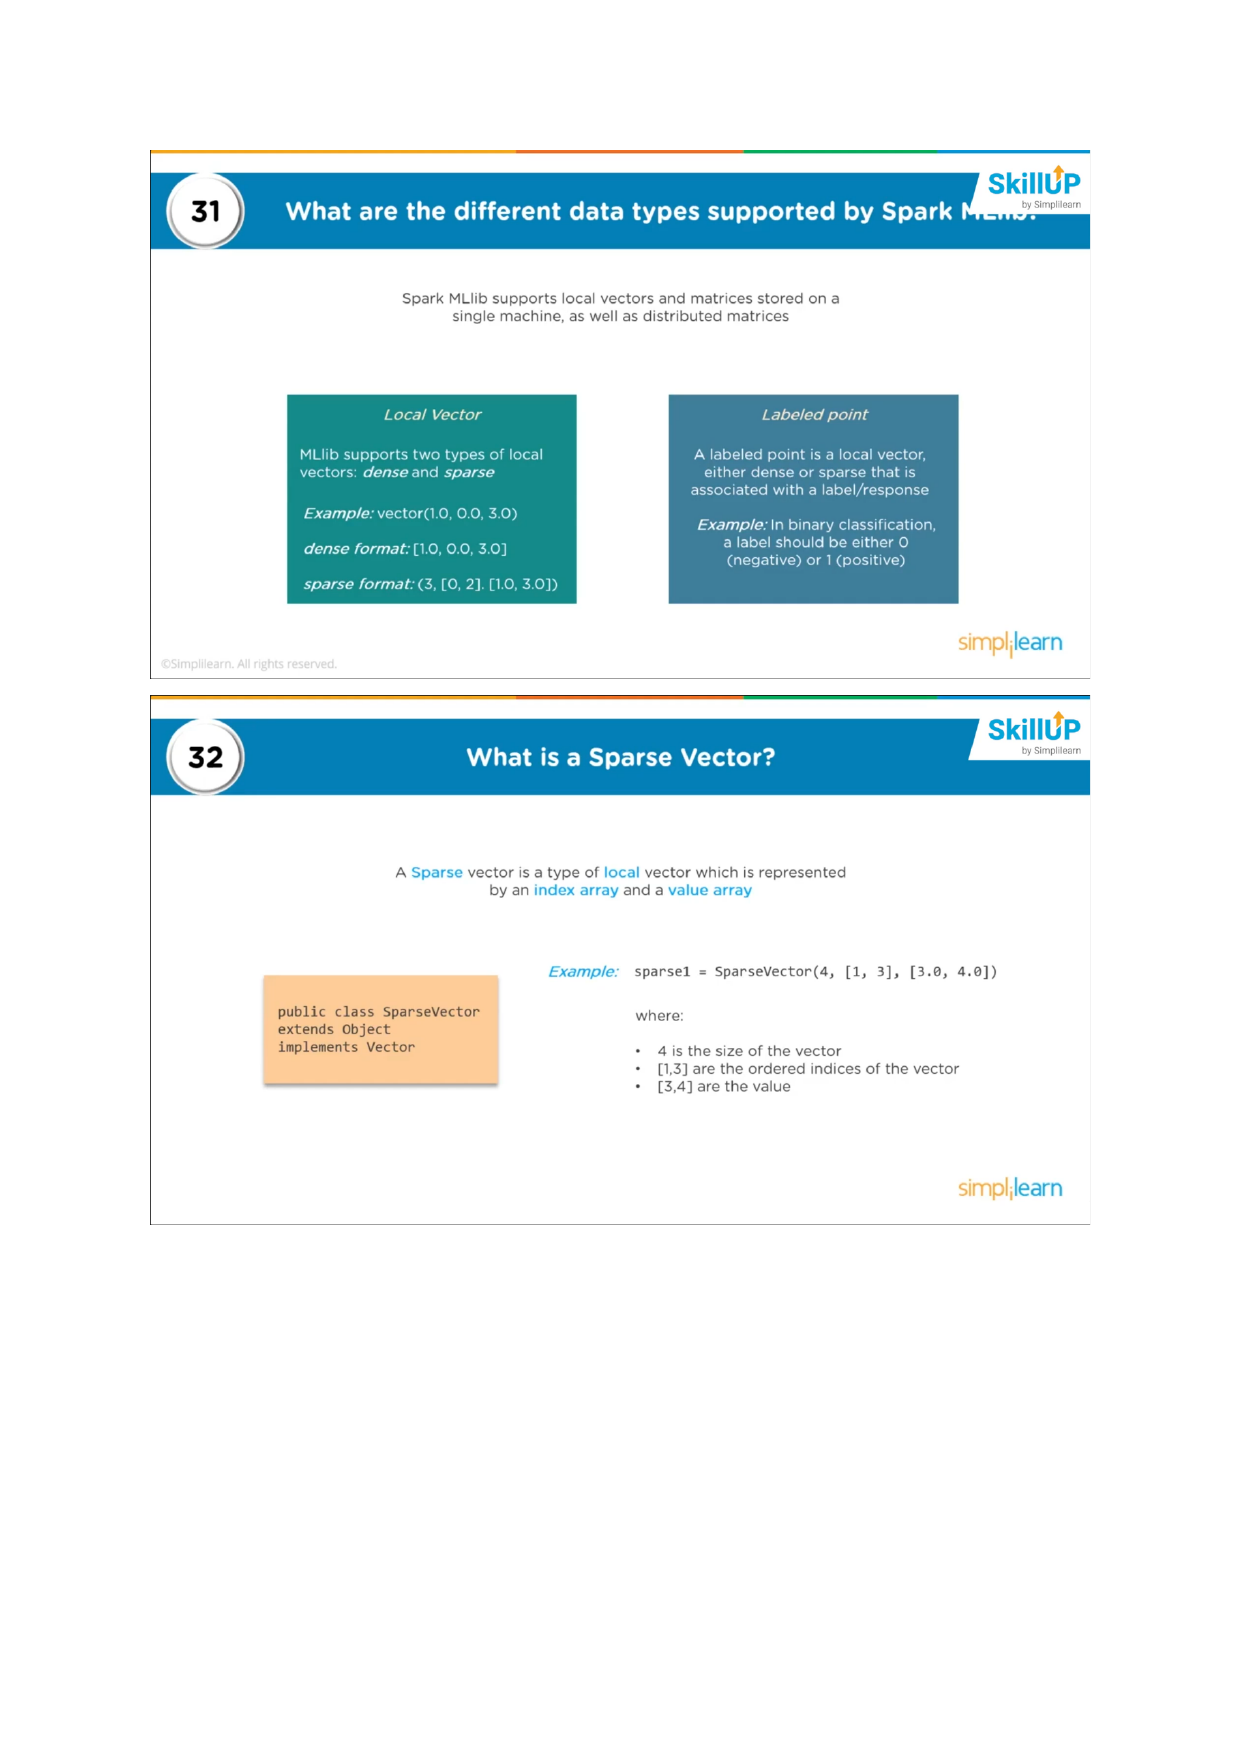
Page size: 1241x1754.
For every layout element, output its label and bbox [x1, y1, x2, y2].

picture [737, 203, 804, 223]
picture [359, 206, 397, 220]
picture [286, 201, 340, 220]
picture [150, 150, 1091, 679]
picture [882, 201, 952, 223]
picture [455, 201, 469, 220]
picture [806, 201, 835, 220]
picture [681, 749, 697, 766]
picture [472, 201, 560, 220]
picture [542, 747, 559, 766]
picture [590, 748, 603, 766]
picture [601, 203, 623, 220]
picture [523, 749, 531, 766]
picture [708, 206, 734, 220]
picture [633, 203, 699, 223]
picture [606, 752, 672, 769]
picture [407, 201, 445, 220]
picture [698, 749, 735, 766]
picture [763, 748, 775, 765]
picture [150, 695, 1091, 1225]
picture [737, 752, 762, 766]
picture [568, 752, 580, 766]
picture [845, 201, 873, 223]
picture [570, 201, 599, 220]
picture [467, 747, 521, 766]
picture [342, 203, 350, 220]
